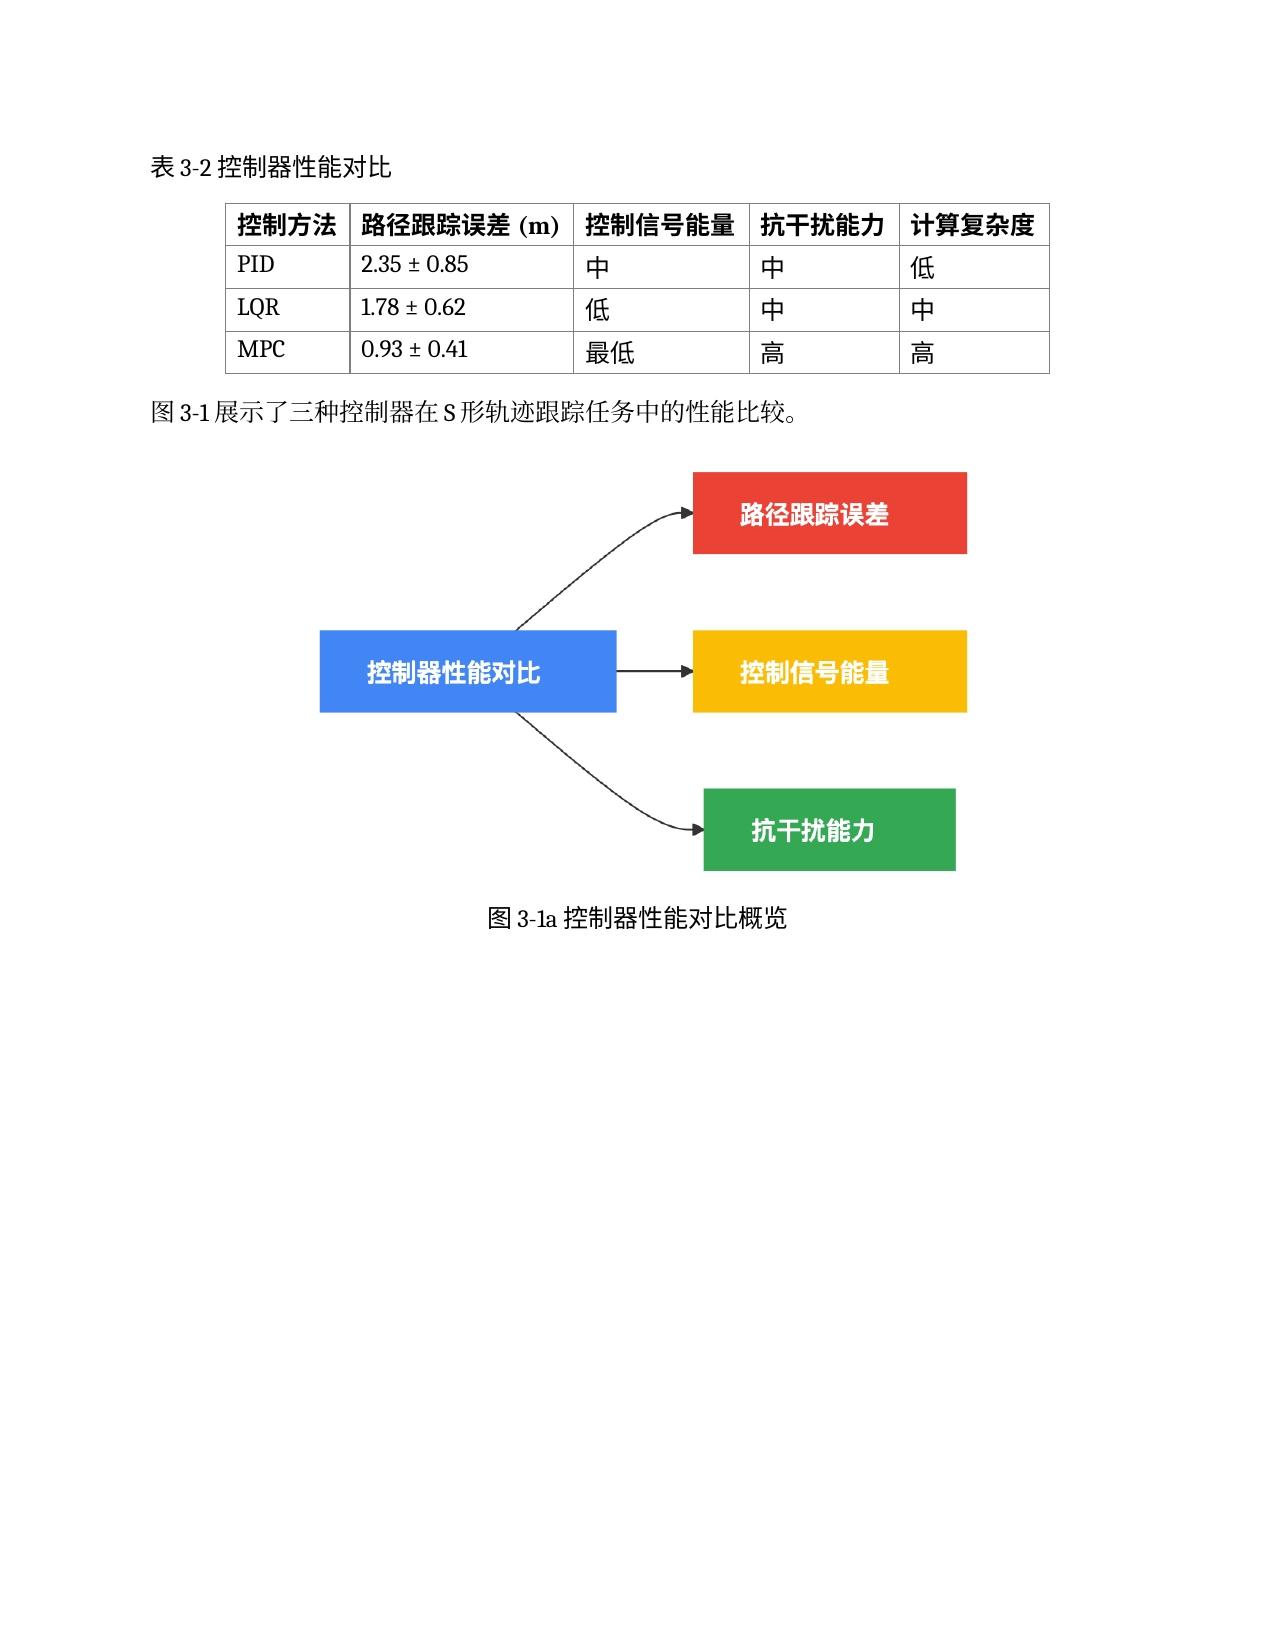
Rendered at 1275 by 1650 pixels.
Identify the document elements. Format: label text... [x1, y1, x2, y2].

table_cell LQR [226, 289, 349, 331]
table_header 控制方法 [226, 204, 349, 245]
table_header 路径跟踪误差 (m) [351, 204, 573, 245]
table_cell 中 [574, 246, 749, 288]
table_cell 0.93 ± 0.41 [351, 332, 573, 373]
table_header 抗干扰能力 [750, 204, 899, 245]
table_cell 低 [900, 246, 1049, 288]
table_header 控制信号能量 [574, 204, 749, 245]
table_header 计算复杂度 [900, 204, 1049, 245]
text 表3-2 控制器性能对比 [150, 150, 1125, 184]
table_cell PID [226, 246, 349, 288]
table_cell 中 [750, 289, 899, 331]
table_cell 2.35 ± 0.85 [351, 246, 573, 288]
text 图3-1a 控制器性能对比概览 [150, 901, 1125, 935]
table_cell MPC [226, 332, 349, 373]
table_cell 低 [574, 289, 749, 331]
table_cell 中 [750, 246, 899, 288]
table_cell 高 [900, 332, 1049, 373]
table_cell 中 [900, 289, 1049, 331]
text 图3-1展示了三种控制器在S形轨迹跟踪任务中的性能比较。 [150, 393, 1125, 429]
table_cell 高 [750, 332, 899, 373]
table_cell 最低 [574, 332, 749, 373]
picture [295, 447, 980, 882]
table_cell 1.78 ± 0.62 [351, 289, 573, 331]
